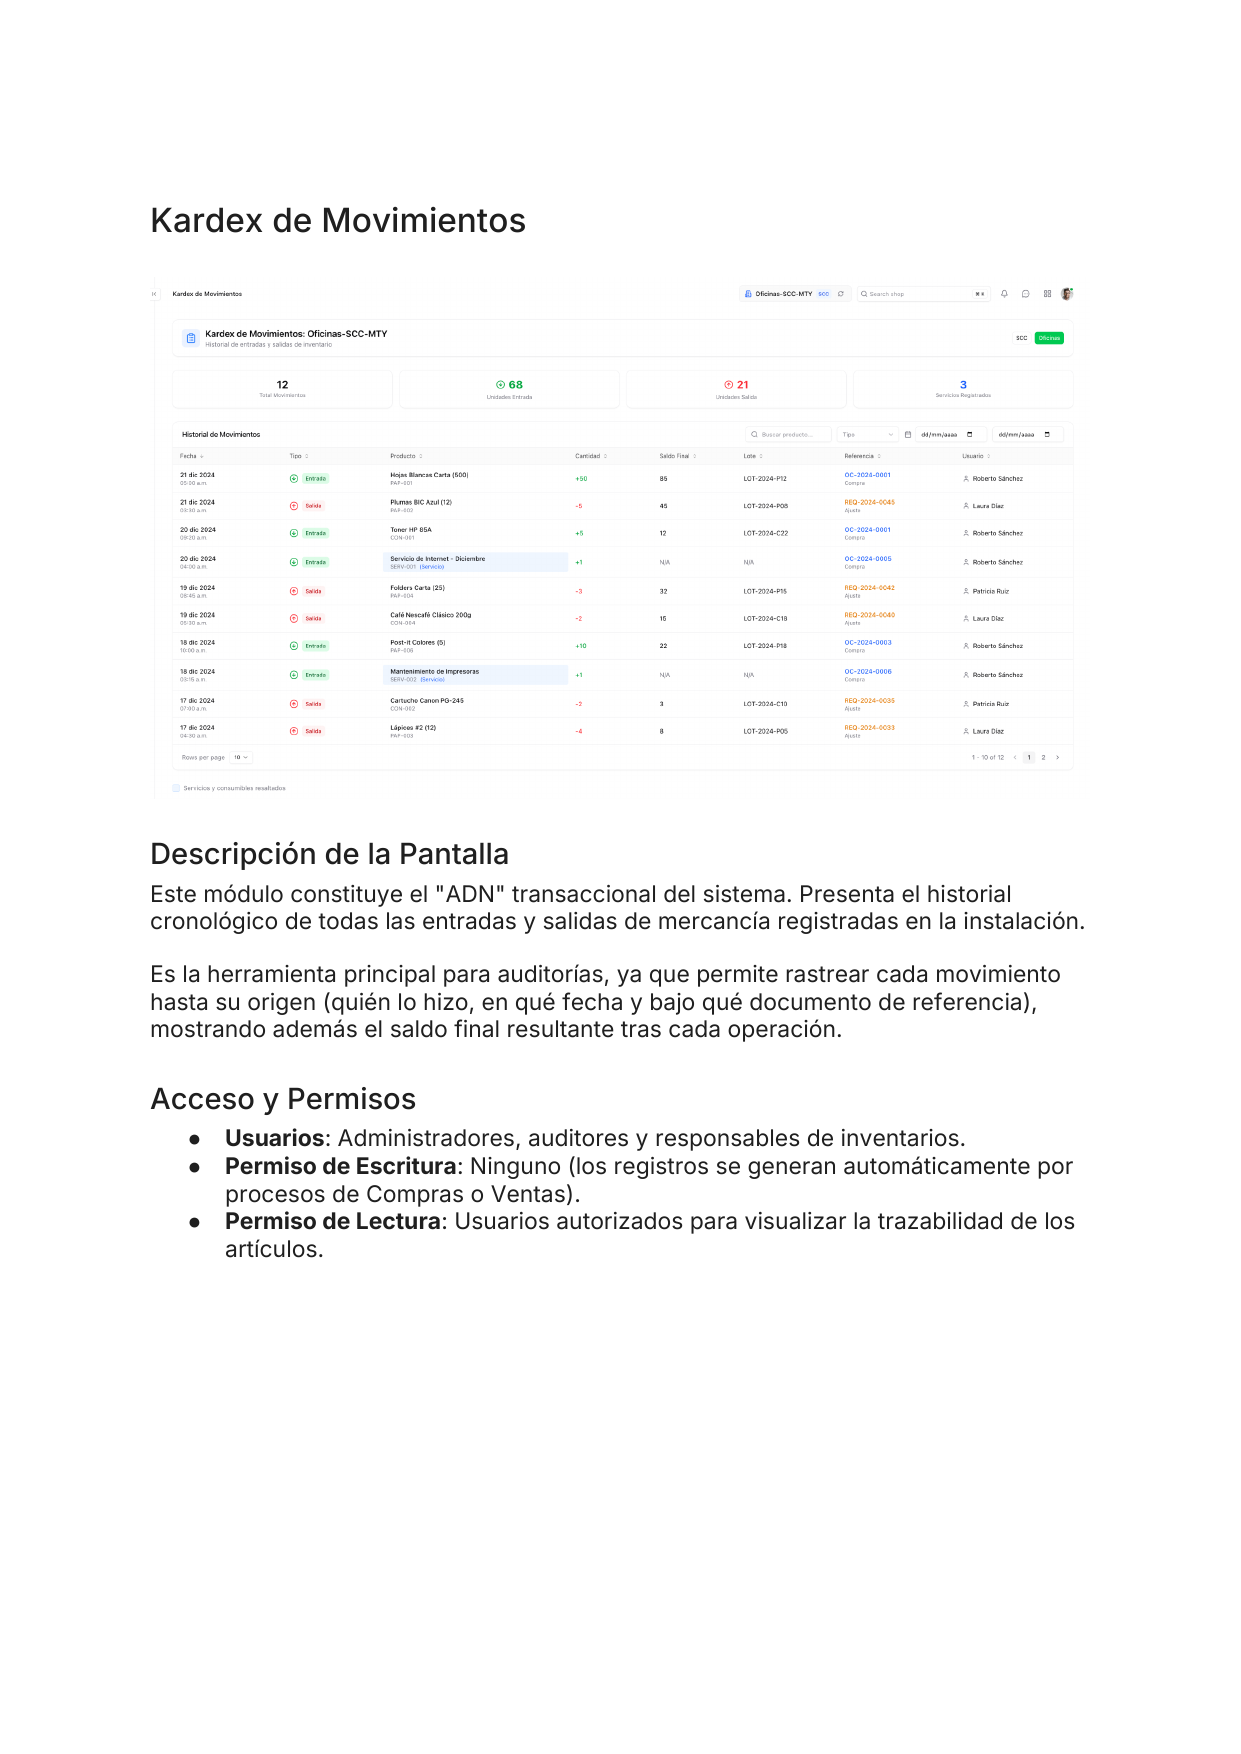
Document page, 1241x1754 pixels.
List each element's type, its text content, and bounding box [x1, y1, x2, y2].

list Permiso de Lectura: Usuarios autorizados para visualizar la trazabilidad de los artículos. [187, 1208, 1090, 1263]
subtitle Descripción de la Pantalla [150, 836, 1090, 871]
text Este módulo constituye el "ADN" transaccional del sistema. Presenta el historial cronológico de todas las entradas y salidas de mercancía registradas en la instalación. [150, 880, 1090, 935]
list Usuarios: Administradores, auditores y responsables de inventarios. [187, 1124, 1090, 1152]
picture [150, 277, 1091, 799]
list Permiso de Escritura: Ninguno (los registros se generan automáticamente por procesos de Compras o Ventas). [187, 1152, 1090, 1208]
text Es la herramienta principal para auditorías, ya que permite rastrear cada movimiento hasta su origen (quién lo hizo, en qué fecha y bajo qué documento de referencia), mostrando además el saldo final resultante tras cada operación. [150, 960, 1090, 1043]
subtitle Acceso y Permisos [150, 1081, 1090, 1116]
subtitle Kardex de Movimientos [150, 200, 1090, 240]
